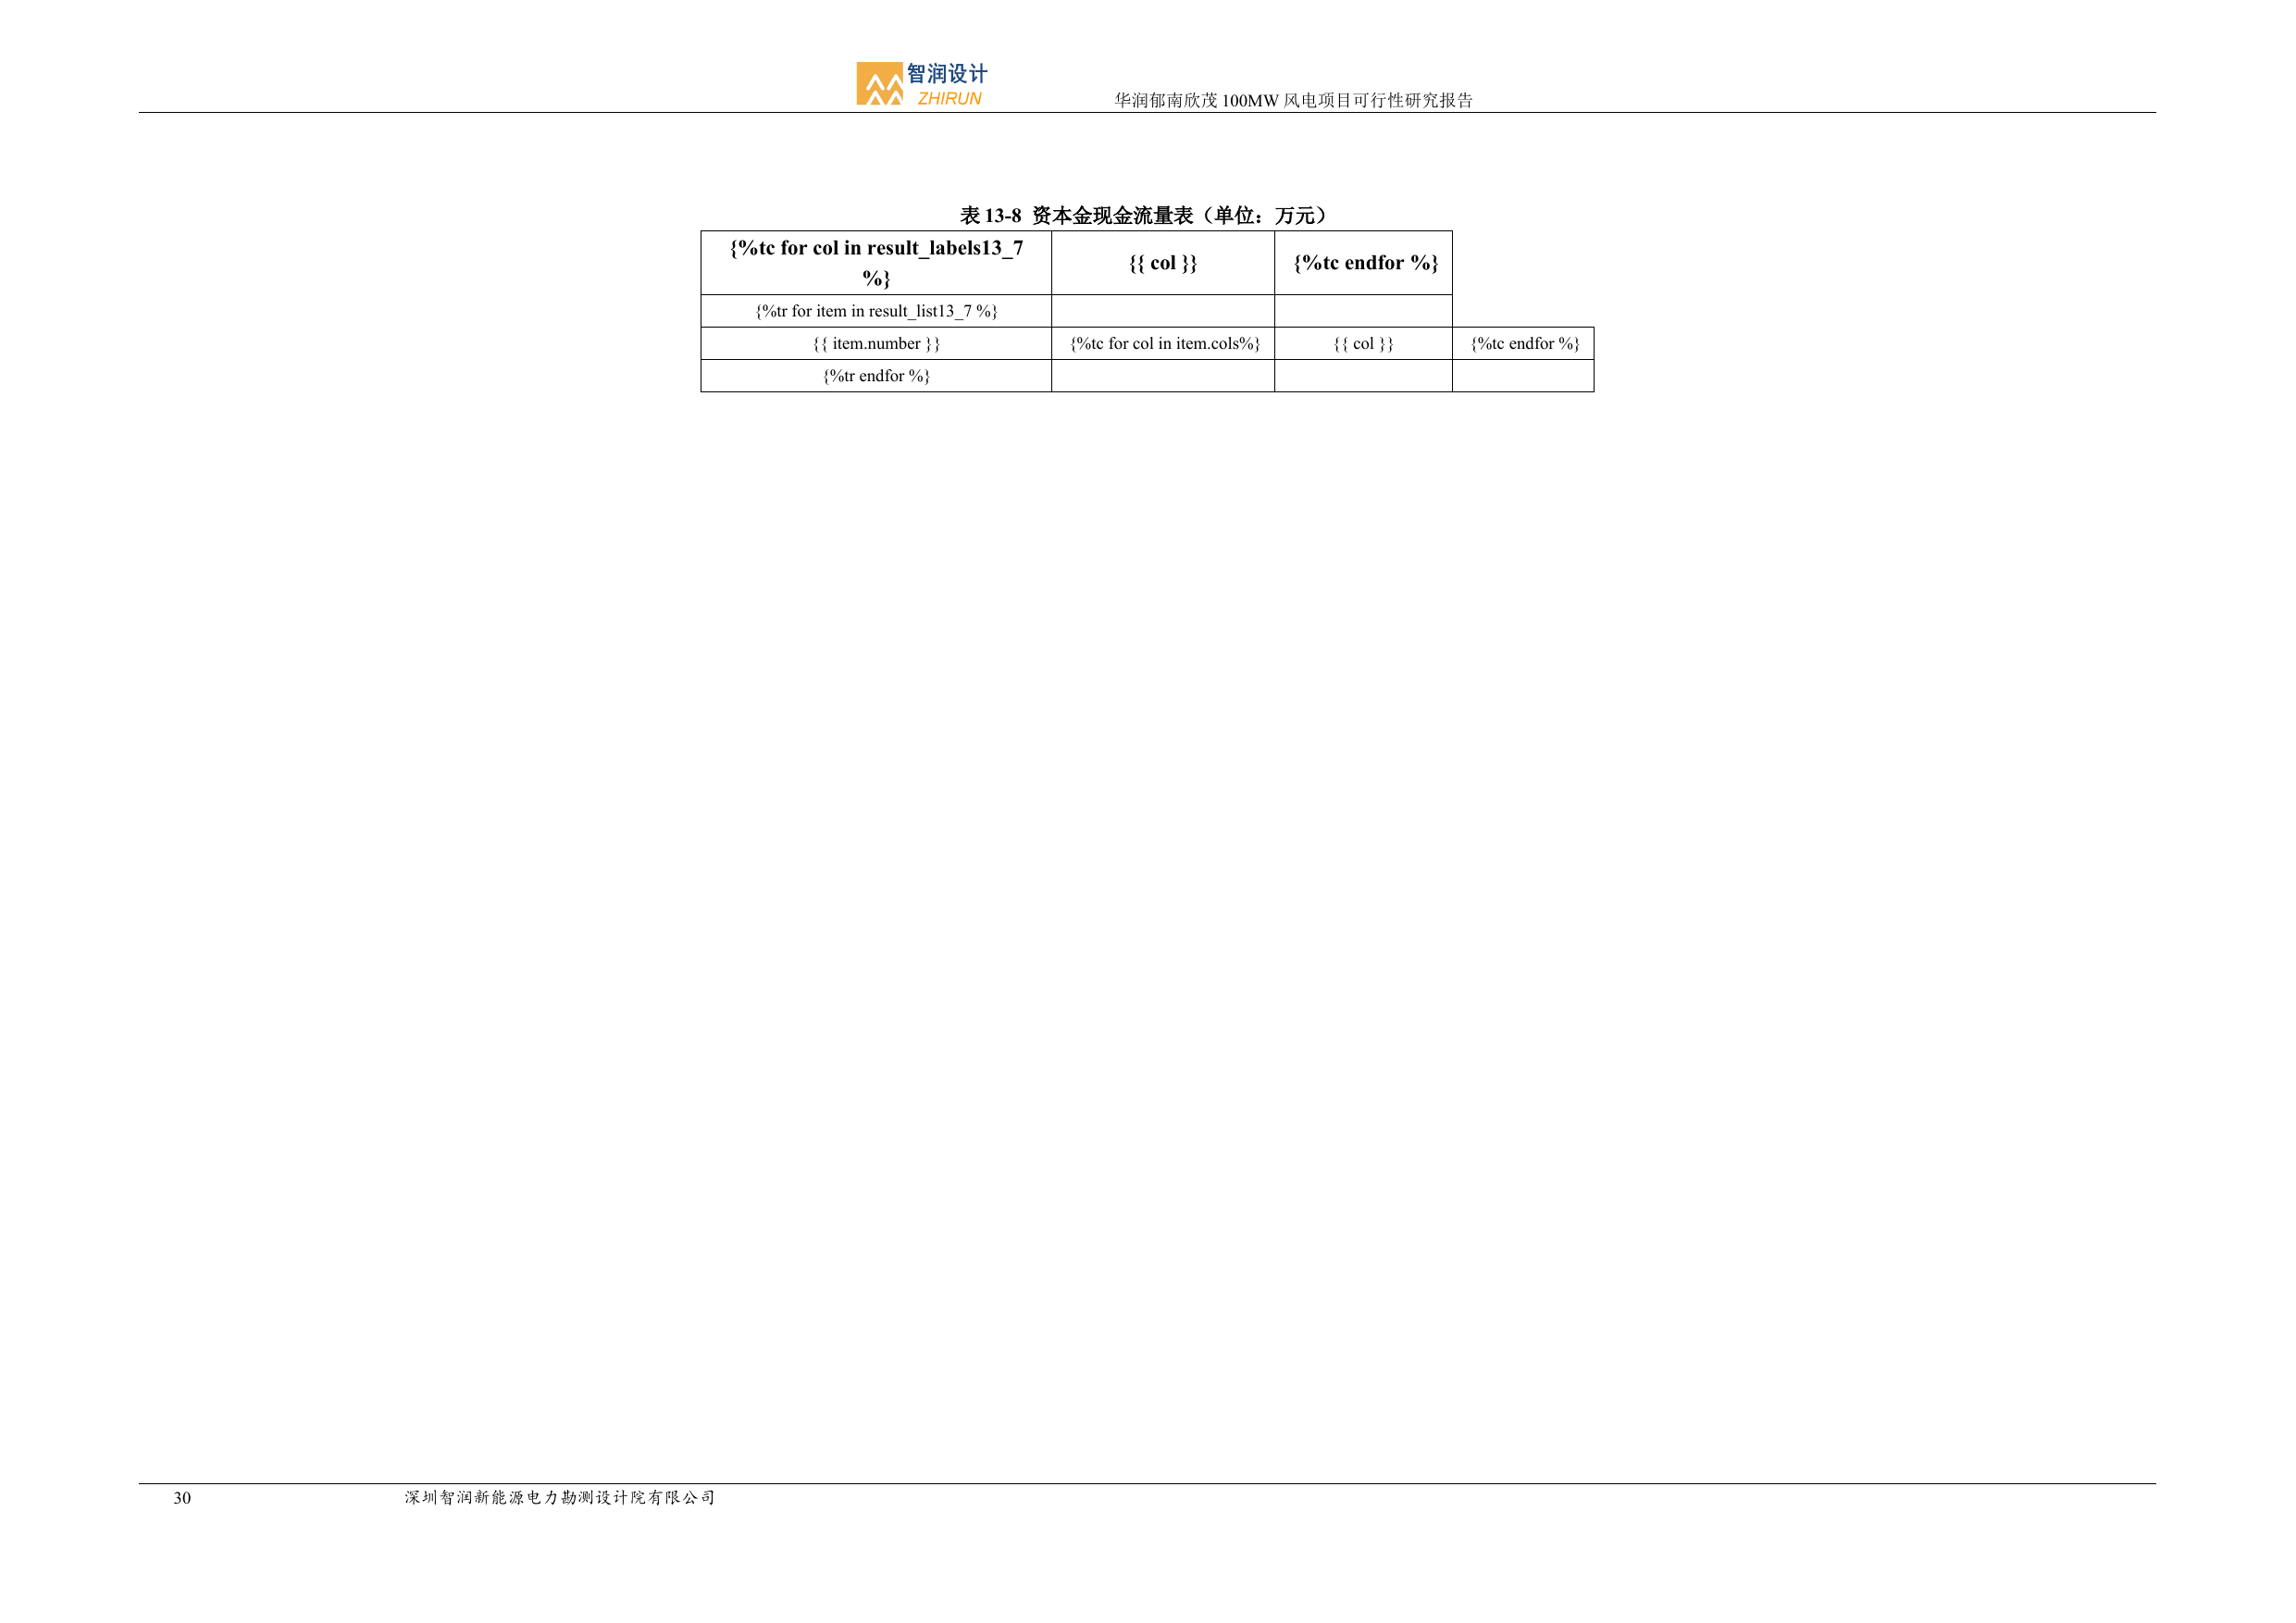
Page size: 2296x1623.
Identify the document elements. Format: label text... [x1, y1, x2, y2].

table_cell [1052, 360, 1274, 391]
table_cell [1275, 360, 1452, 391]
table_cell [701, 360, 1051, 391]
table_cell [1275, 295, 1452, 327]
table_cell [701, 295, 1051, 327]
picture [856, 60, 988, 106]
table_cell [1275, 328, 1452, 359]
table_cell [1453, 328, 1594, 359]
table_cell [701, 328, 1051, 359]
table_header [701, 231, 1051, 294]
text 表13-8 资本金现金流量表（单位：万元） [139, 199, 2156, 230]
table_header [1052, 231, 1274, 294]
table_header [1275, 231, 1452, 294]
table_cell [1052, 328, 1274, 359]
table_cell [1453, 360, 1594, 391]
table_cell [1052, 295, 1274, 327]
